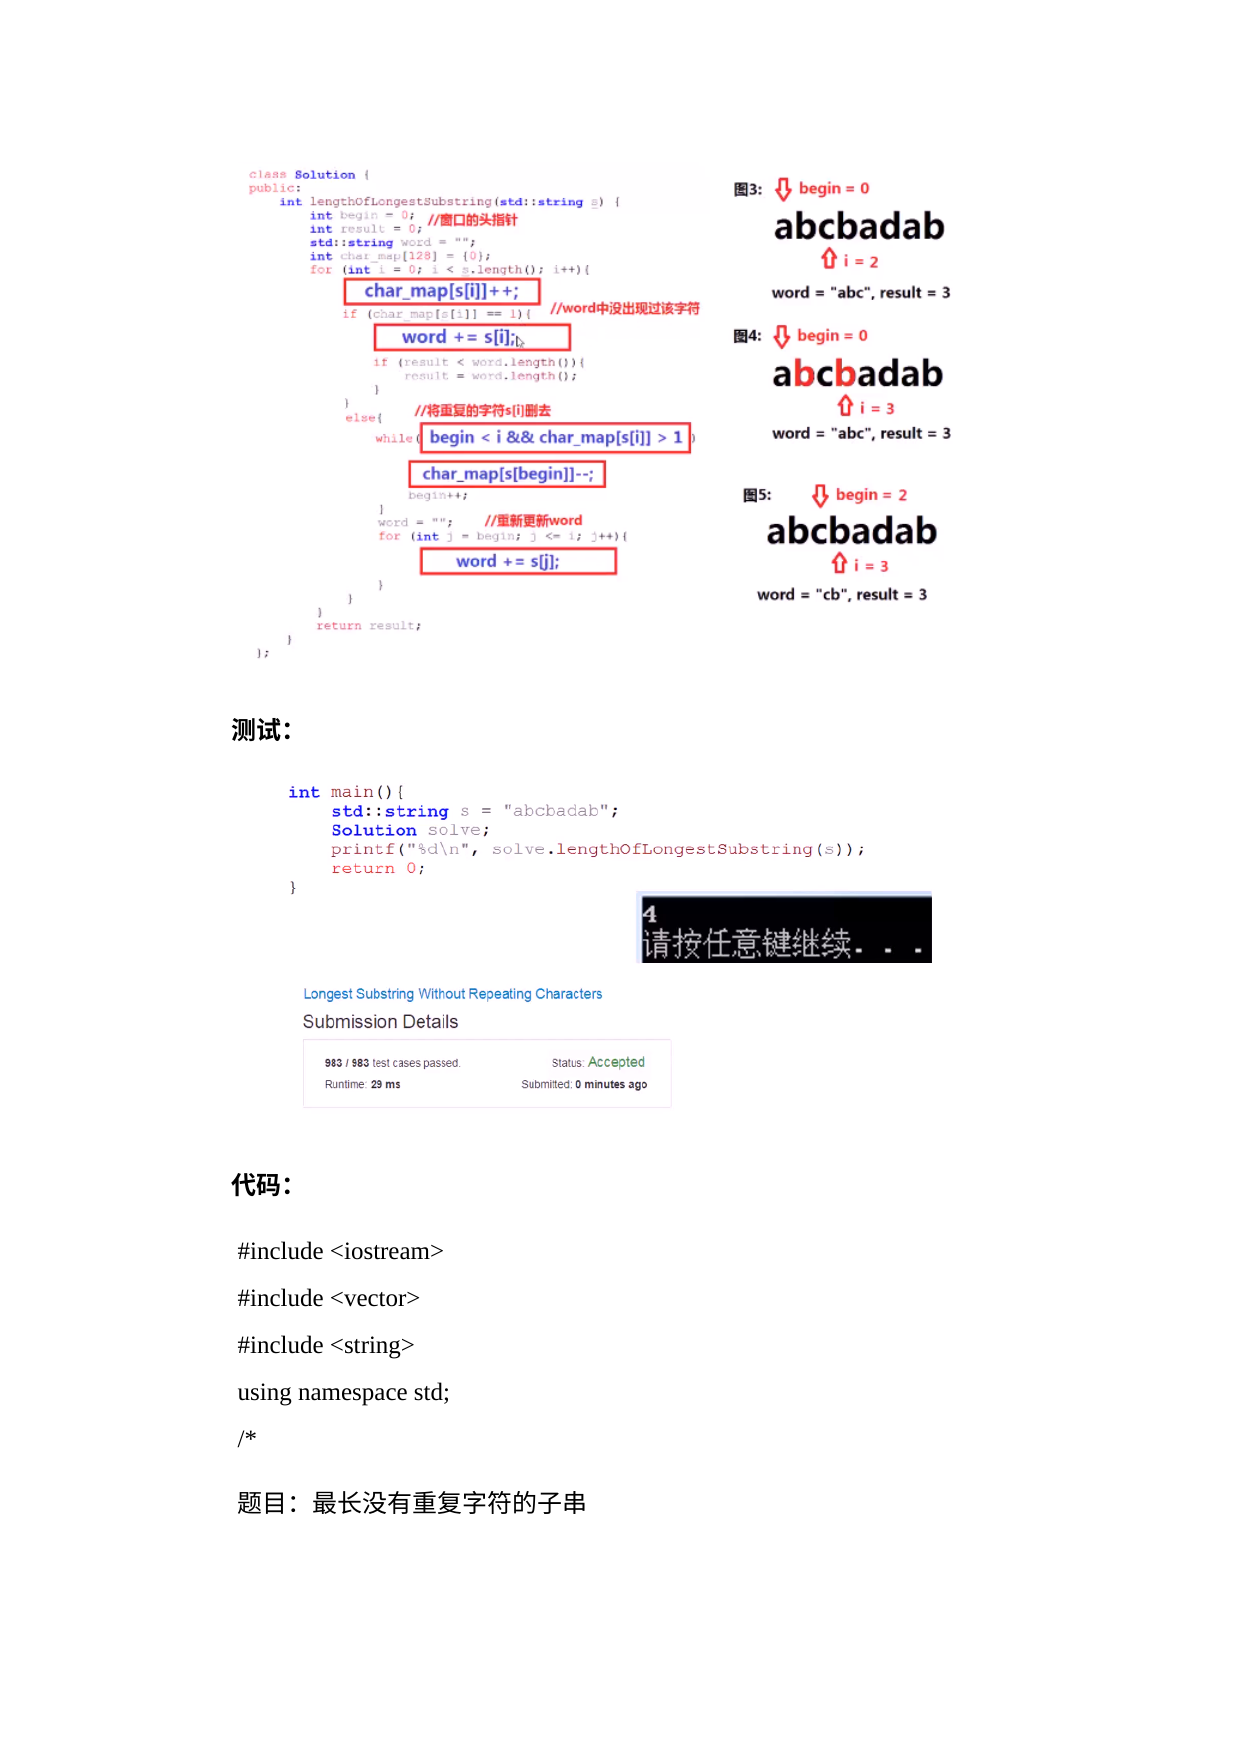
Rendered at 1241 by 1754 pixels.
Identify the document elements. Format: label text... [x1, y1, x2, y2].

picture [267, 779, 973, 1124]
text 题目：最长没有重复字符的子串 [237, 1469, 1053, 1534]
text using namespace std; [237, 1375, 1053, 1408]
text #include <string> [237, 1328, 1053, 1361]
text 测试： [187, 696, 1053, 761]
text 代码： [187, 1151, 1053, 1216]
text /* [237, 1422, 1053, 1454]
picture [223, 162, 1018, 669]
text #include <iostream> [237, 1234, 1053, 1267]
text #include <vector> [237, 1281, 1053, 1314]
